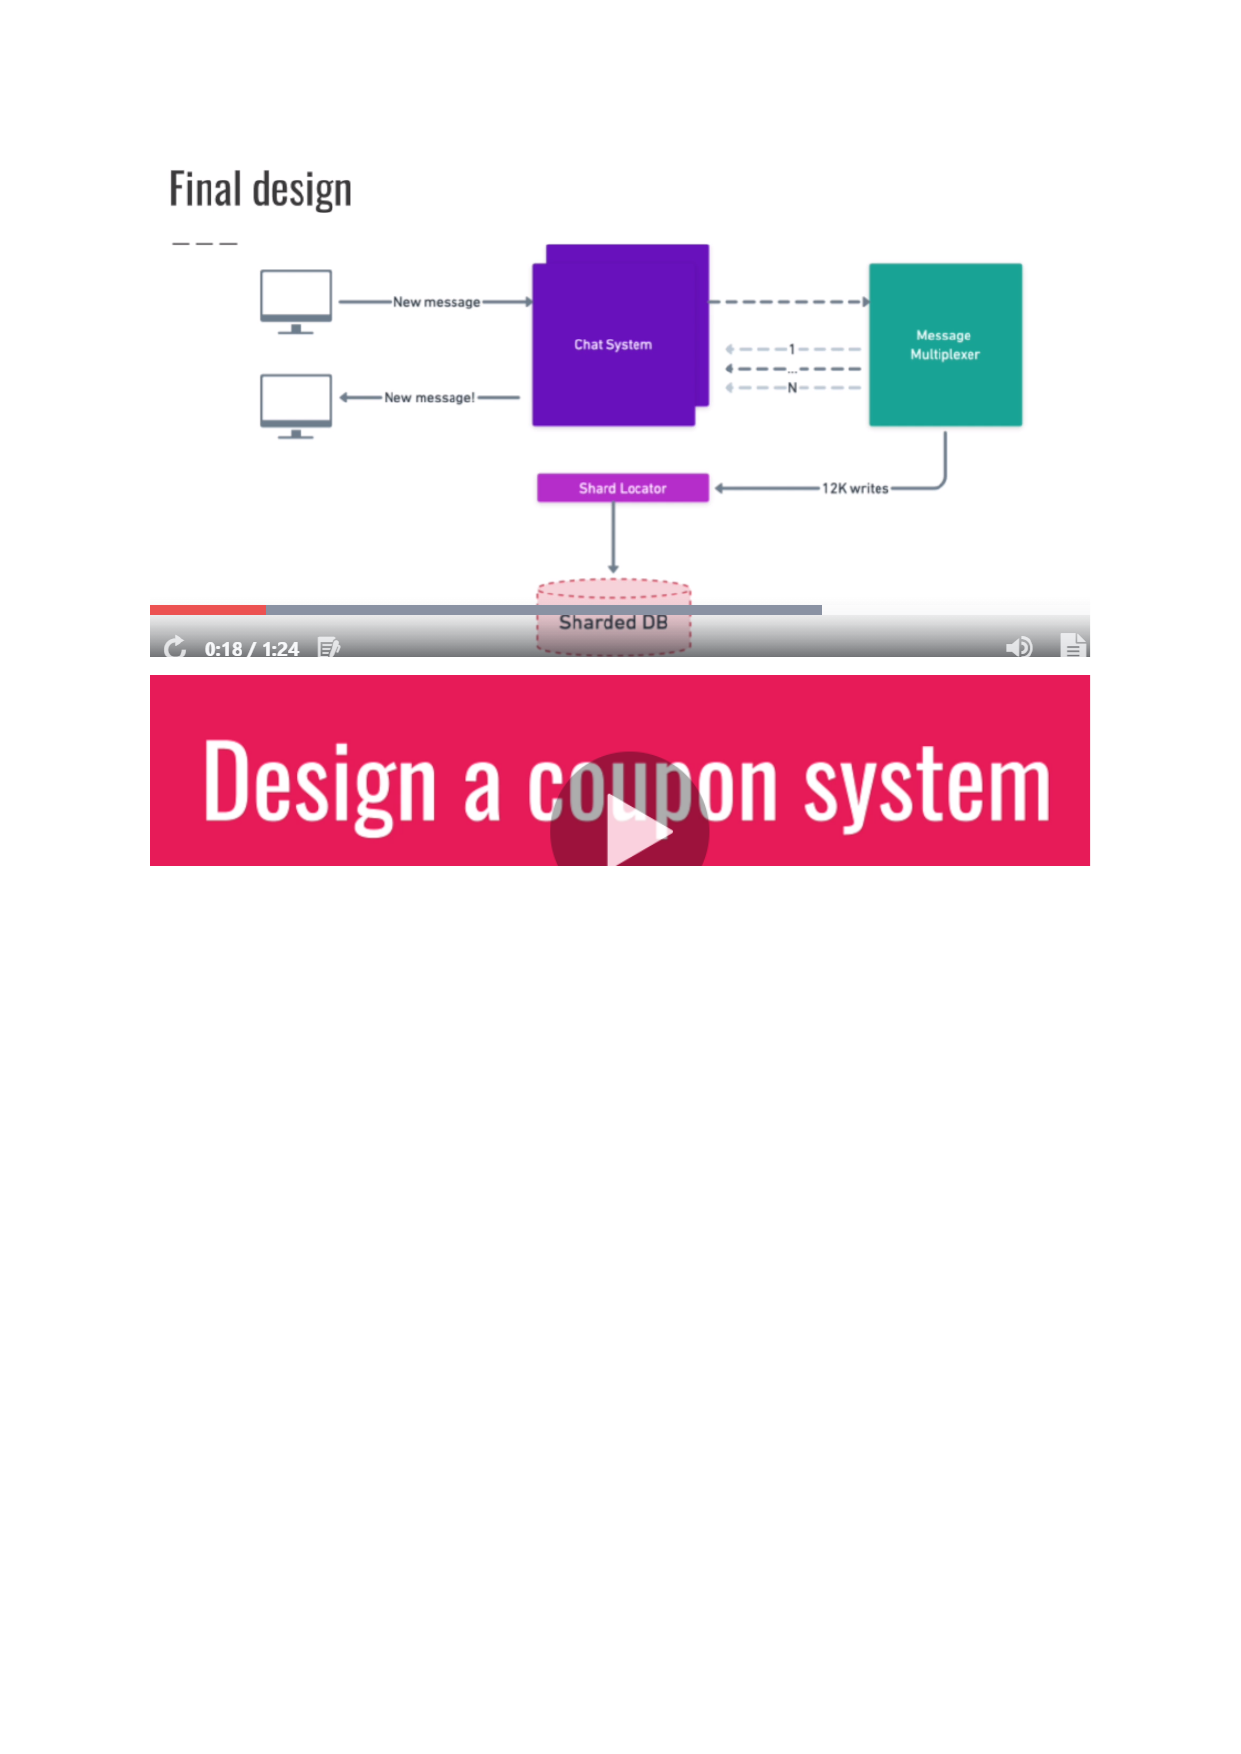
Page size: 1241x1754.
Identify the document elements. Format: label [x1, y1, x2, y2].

picture [150, 150, 1091, 657]
picture [150, 675, 1091, 866]
